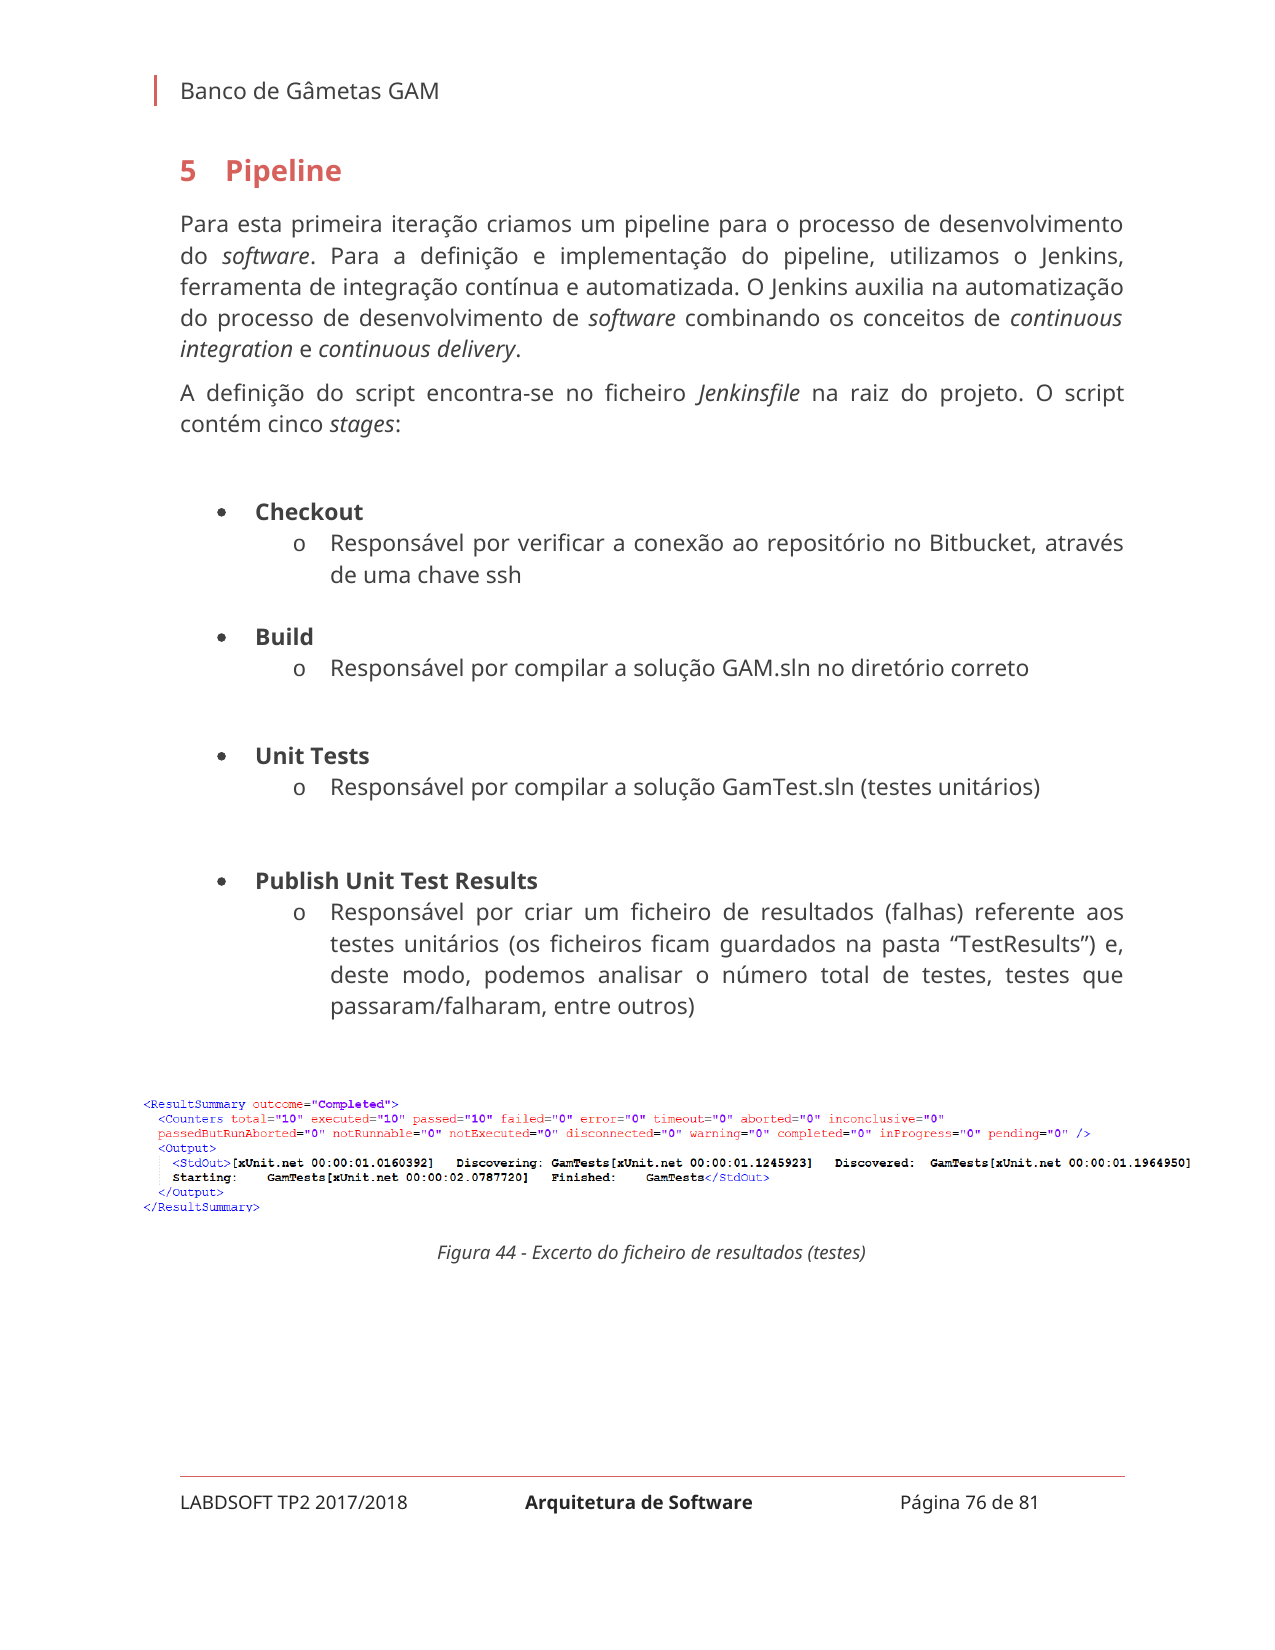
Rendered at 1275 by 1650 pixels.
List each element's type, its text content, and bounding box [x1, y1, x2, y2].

subtitle Pipeline [179, 150, 1125, 190]
list Publish Unit Test Results [217, 865, 1125, 896]
list Checkout [217, 496, 1125, 527]
list Build [217, 621, 1125, 652]
list Responsável por compilar a solução GamTest.sln (testes unitários) [292, 771, 1125, 802]
list Responsável por criar um ficheiro de resultados (falhas) referente aos testes unitários (os ficheiros ficam guardados na pasta “TestResults”) e, deste modo, podemos analisar o número total de testes, testes que passaram/falharam, entre outros) [292, 896, 1125, 1021]
list Responsável por compilar a solução GAM.sln no diretório correto [292, 652, 1125, 684]
list Unit Tests [217, 740, 1125, 771]
text Para esta primeira iteração criamos um pipeline para o processo de desenvolvimento do software. Para a definição e implementação do pipeline, utilizamos o Jenkins, ferramenta de integração contínua e automatizada. O Jenkins auxilia na automatização do processo de desenvolvimento de software combinando os conceitos de continuous integration e continuous delivery. [180, 208, 1125, 365]
list Responsável por verificar a conexão ao repositório no Bitbucket, através de uma chave ssh [292, 527, 1125, 590]
picture [130, 1098, 1193, 1211]
text A definição do script encontra-se no ficheiro Jenkinsfile na raiz do projeto. O script contém cinco stages: [180, 377, 1125, 440]
